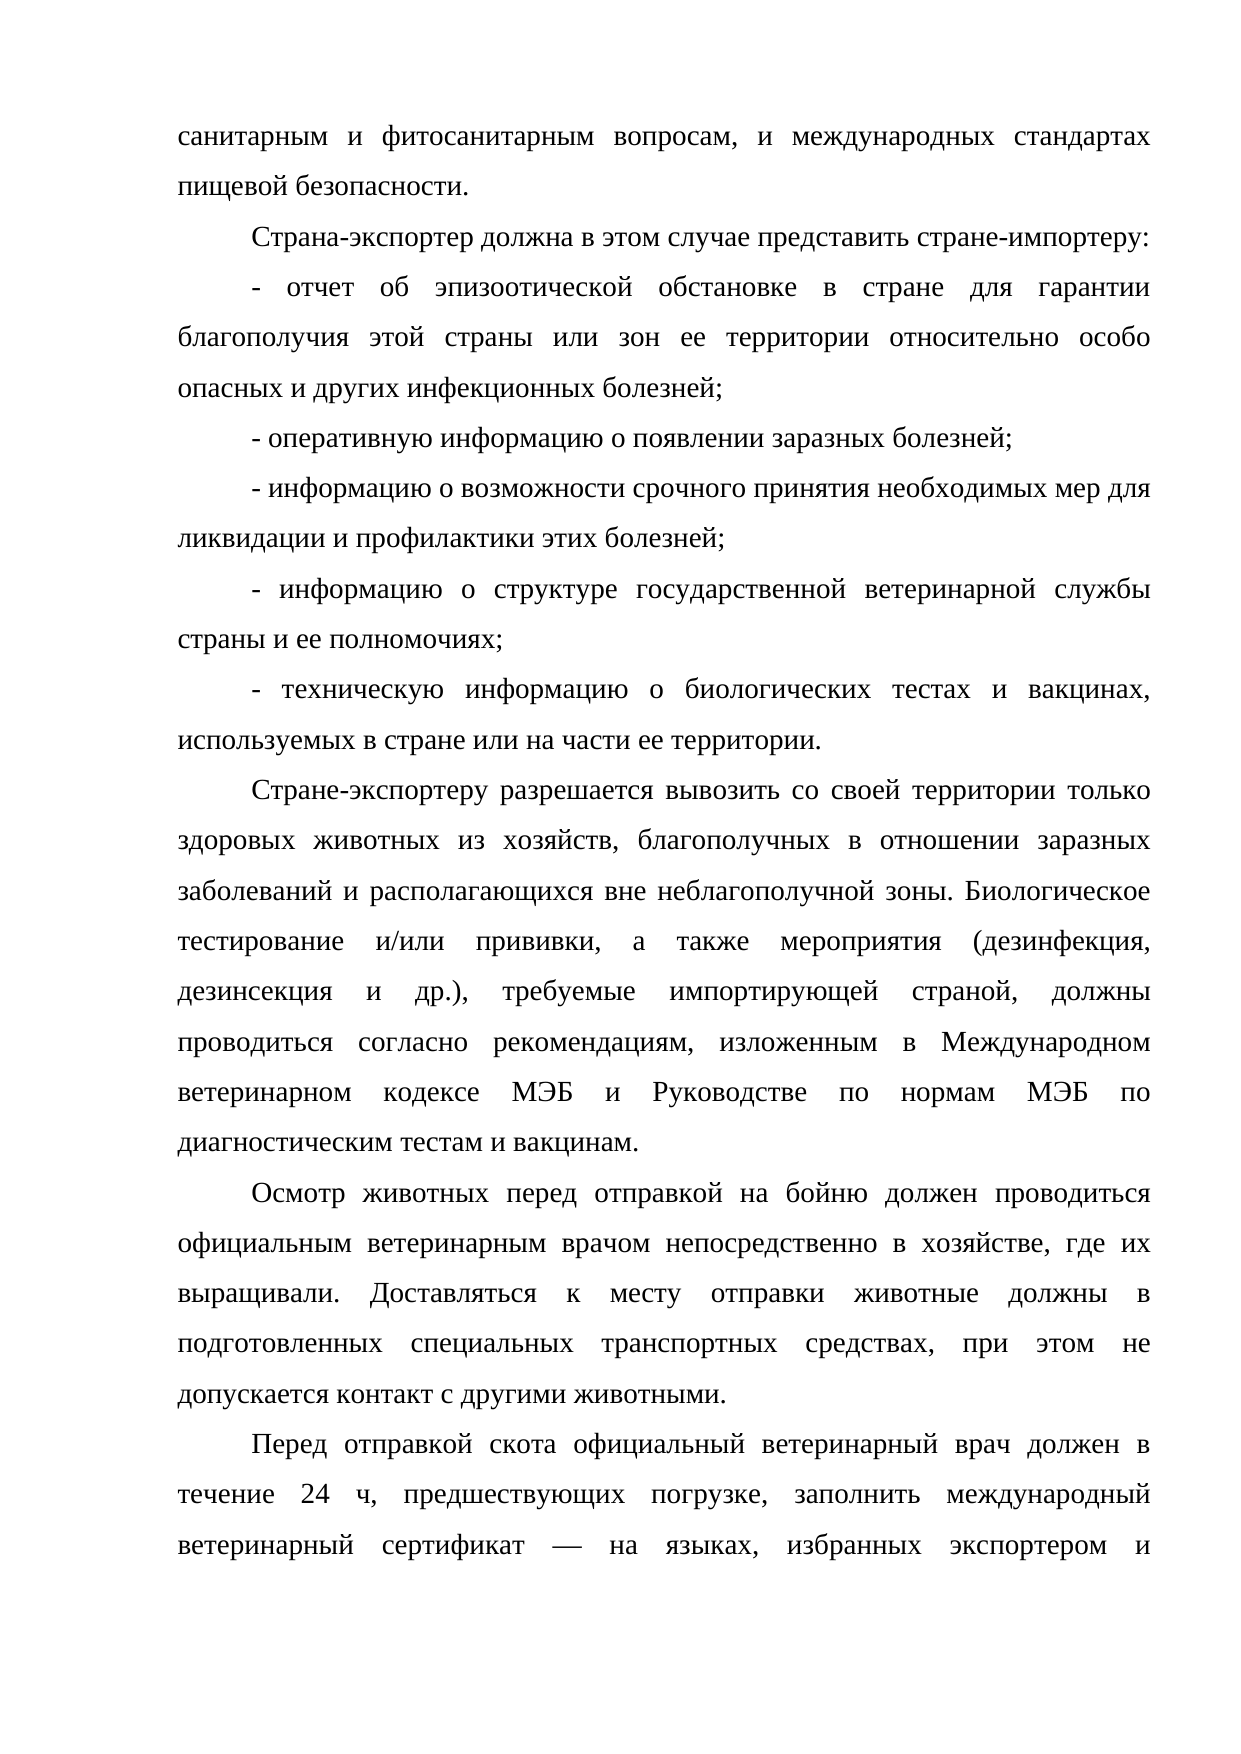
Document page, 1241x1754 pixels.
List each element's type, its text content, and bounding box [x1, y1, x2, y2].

text - оперативную информацию о появлении заразных болезней; [177, 420, 1152, 453]
text Стране-экспортеру разрешается вывозить со своей территории только здоровых животных из хозяйств, благополучных в отношении заразных заболеваний и располагающихся вне неблагополучной зоны. Биологическое тестирование и/или прививки, а также мероприятия (дезинфекция, дезинсекция и др.), требуемые импортирующей страной, должны проводиться согласно рекомендациям, изложенным в Международном ветеринарном кодексе МЭБ и Руководстве по нормам МЭБ по диагностическим тестам и вакцинам. [177, 772, 1152, 1158]
text Осмотр животных перед отправкой на бойню должен проводиться официальным ветеринарным врачом непосредственно в хозяйстве, где их выращивали. Доставляться к месту отправки животные должны в подготовленных специальных транспортных средствах, при этом не допускается контакт с другими животными. [177, 1175, 1152, 1409]
text - информацию о возможности срочного принятия необходимых мер для ликвидации и профилактики этих болезней; [177, 470, 1152, 554]
text - отчет об эпизоотической обстановке в стране для гарантии благополучия этой страны или зон ее территории относительно особо опасных и других инфекционных болезней; [177, 269, 1152, 403]
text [177, 1426, 1152, 1560]
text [177, 118, 1152, 202]
text - техническую информацию о биологических тестах и вакцинах, используемых в стране или на части ее территории. [177, 672, 1152, 755]
text - информацию о структуре государственной ветеринарной службы страны и ее полномочиях; [177, 571, 1152, 655]
text Страна-экспортер должна в этом случае представить стране-импортеру: [177, 219, 1152, 252]
